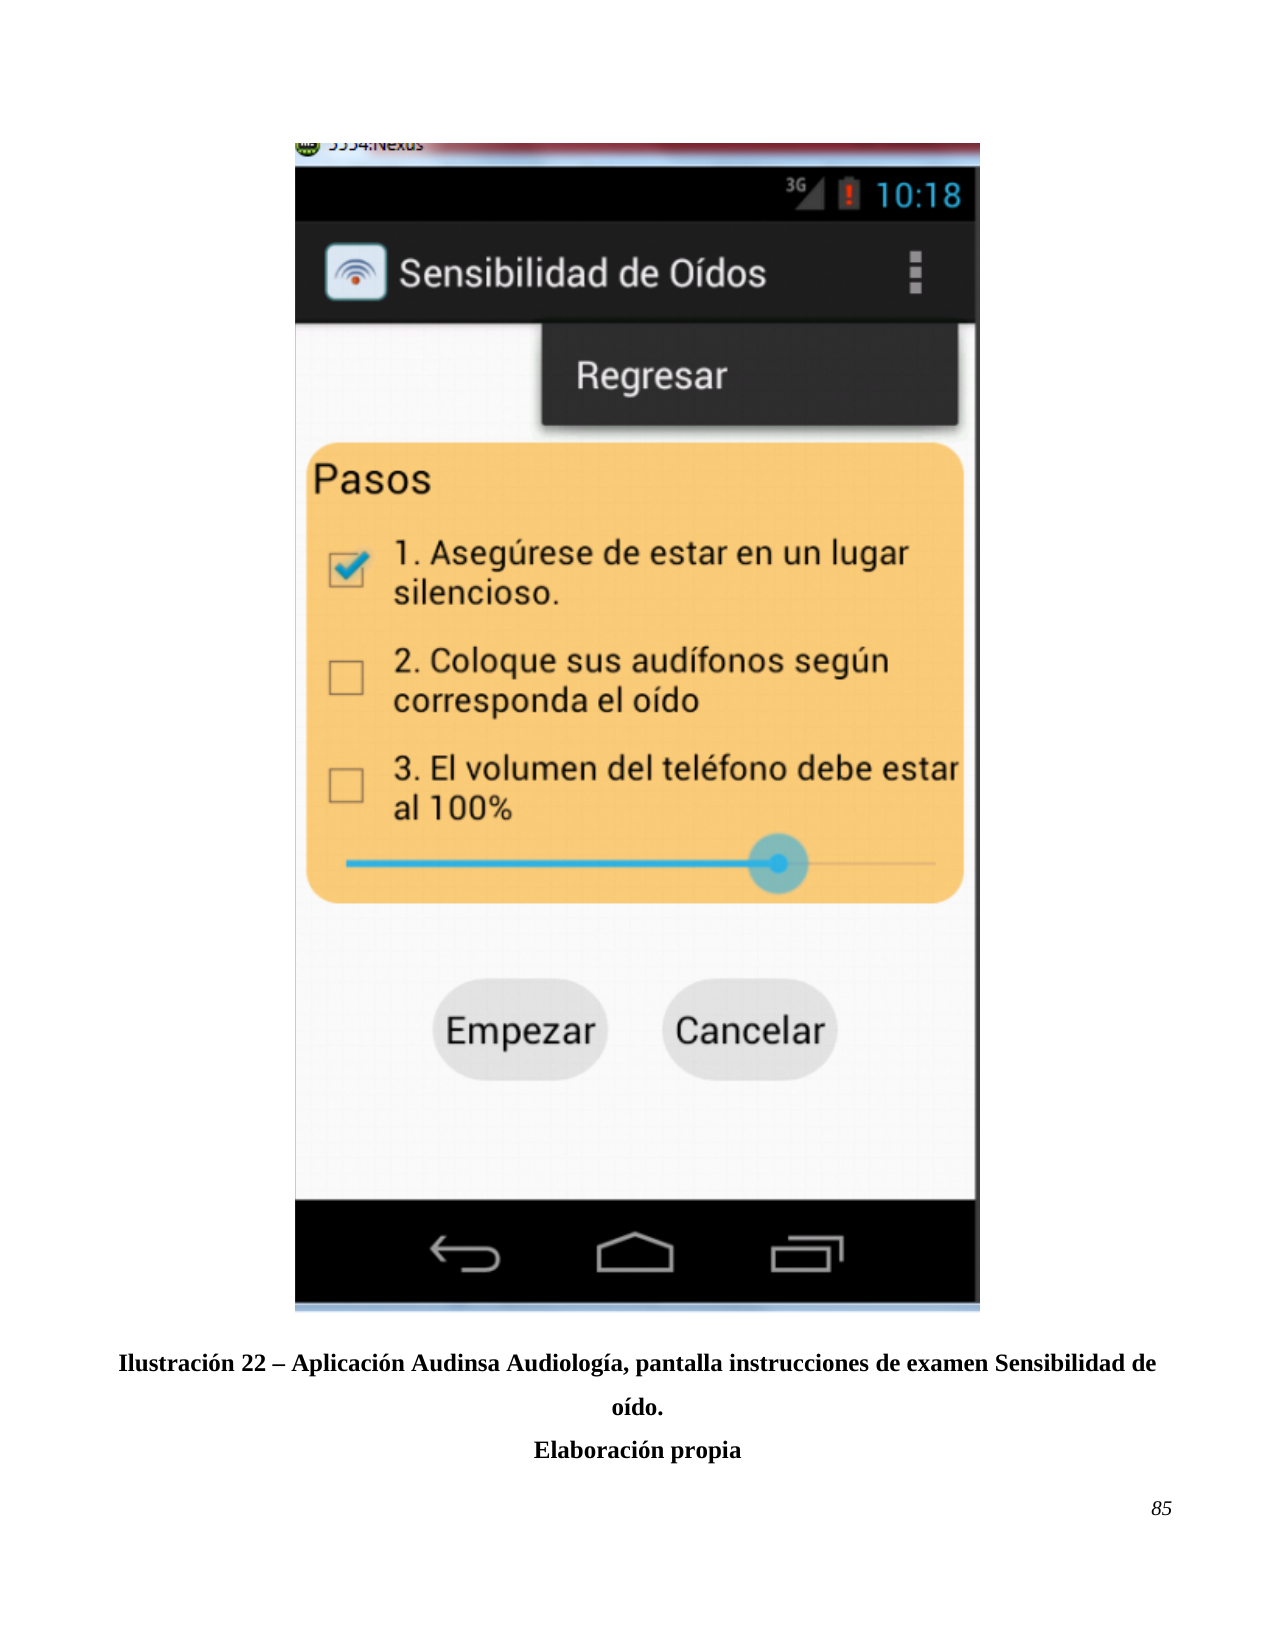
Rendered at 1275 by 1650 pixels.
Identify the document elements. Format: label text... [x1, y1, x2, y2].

text Elaboración propia [103, 1435, 1172, 1463]
picture [295, 143, 980, 1313]
text Ilustración 22 – Aplicación Audinsa Audiología, pantalla instrucciones de examen Sensibilidad de oído. [103, 1348, 1172, 1420]
